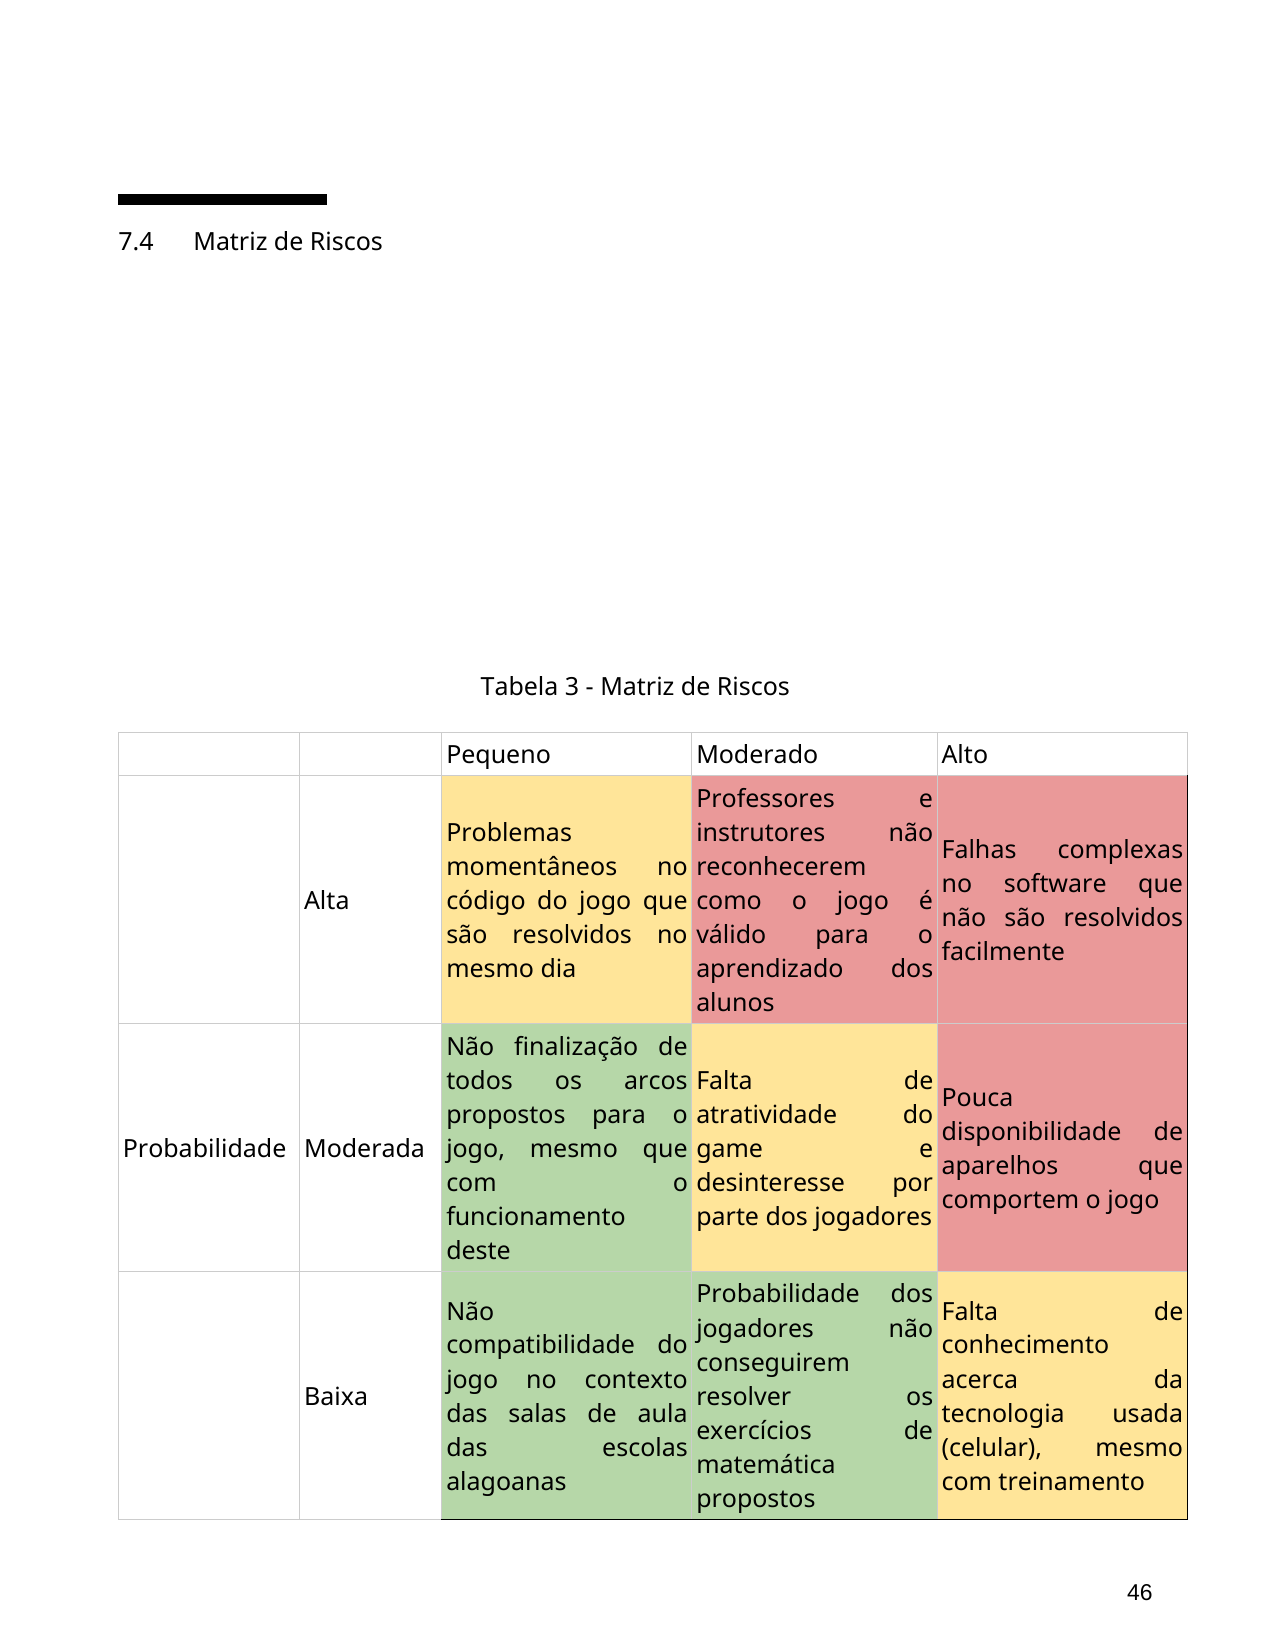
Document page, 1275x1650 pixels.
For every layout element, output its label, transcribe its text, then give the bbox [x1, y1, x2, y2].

table_cell Não finalização de todos os arcos propostos para o jogo, mesmo que com o funcionamento deste [442, 1024, 691, 1271]
table_cell Não compatibilidade do jogo no contexto das salas de aula das escolas alagoanas [442, 1272, 691, 1519]
table_cell Alta [300, 776, 441, 1023]
table_cell Falhas complexas no software que não são resolvidos facilmente [938, 776, 1187, 1023]
table_cell [119, 776, 299, 1023]
table_header Alto [938, 733, 1187, 775]
table_header [300, 733, 441, 775]
table_header Pequeno [442, 733, 691, 775]
table_header Moderado [692, 733, 937, 775]
table_cell Problemas momentâneos no código do jogo que são resolvidos no mesmo dia [442, 776, 691, 1023]
table_cell Falta de conhecimento acerca da tecnologia usada (celular), mesmo com treinamento [938, 1272, 1187, 1519]
table_cell Falta de atratividade do game e desinteresse por parte dos jogadores [692, 1024, 937, 1271]
table_cell Baixa [300, 1272, 441, 1519]
text Tabela 3 - Matriz de Riscos [118, 668, 1152, 702]
table_header [119, 733, 299, 775]
table_cell Professores e instrutores não reconhecerem como o jogo é válido para o aprendizado dos alunos [692, 776, 937, 1023]
subtitle Matriz de Riscos [118, 223, 1152, 258]
table_cell Moderada [300, 1024, 441, 1271]
table_cell Probabilidade dos jogadores não conseguirem resolver os exercícios de matemática propostos [692, 1272, 937, 1519]
table_cell [119, 1272, 299, 1519]
table_cell Pouca disponibilidade de aparelhos que comportem o jogo [938, 1024, 1187, 1271]
table_cell Probabilidade [119, 1024, 299, 1271]
